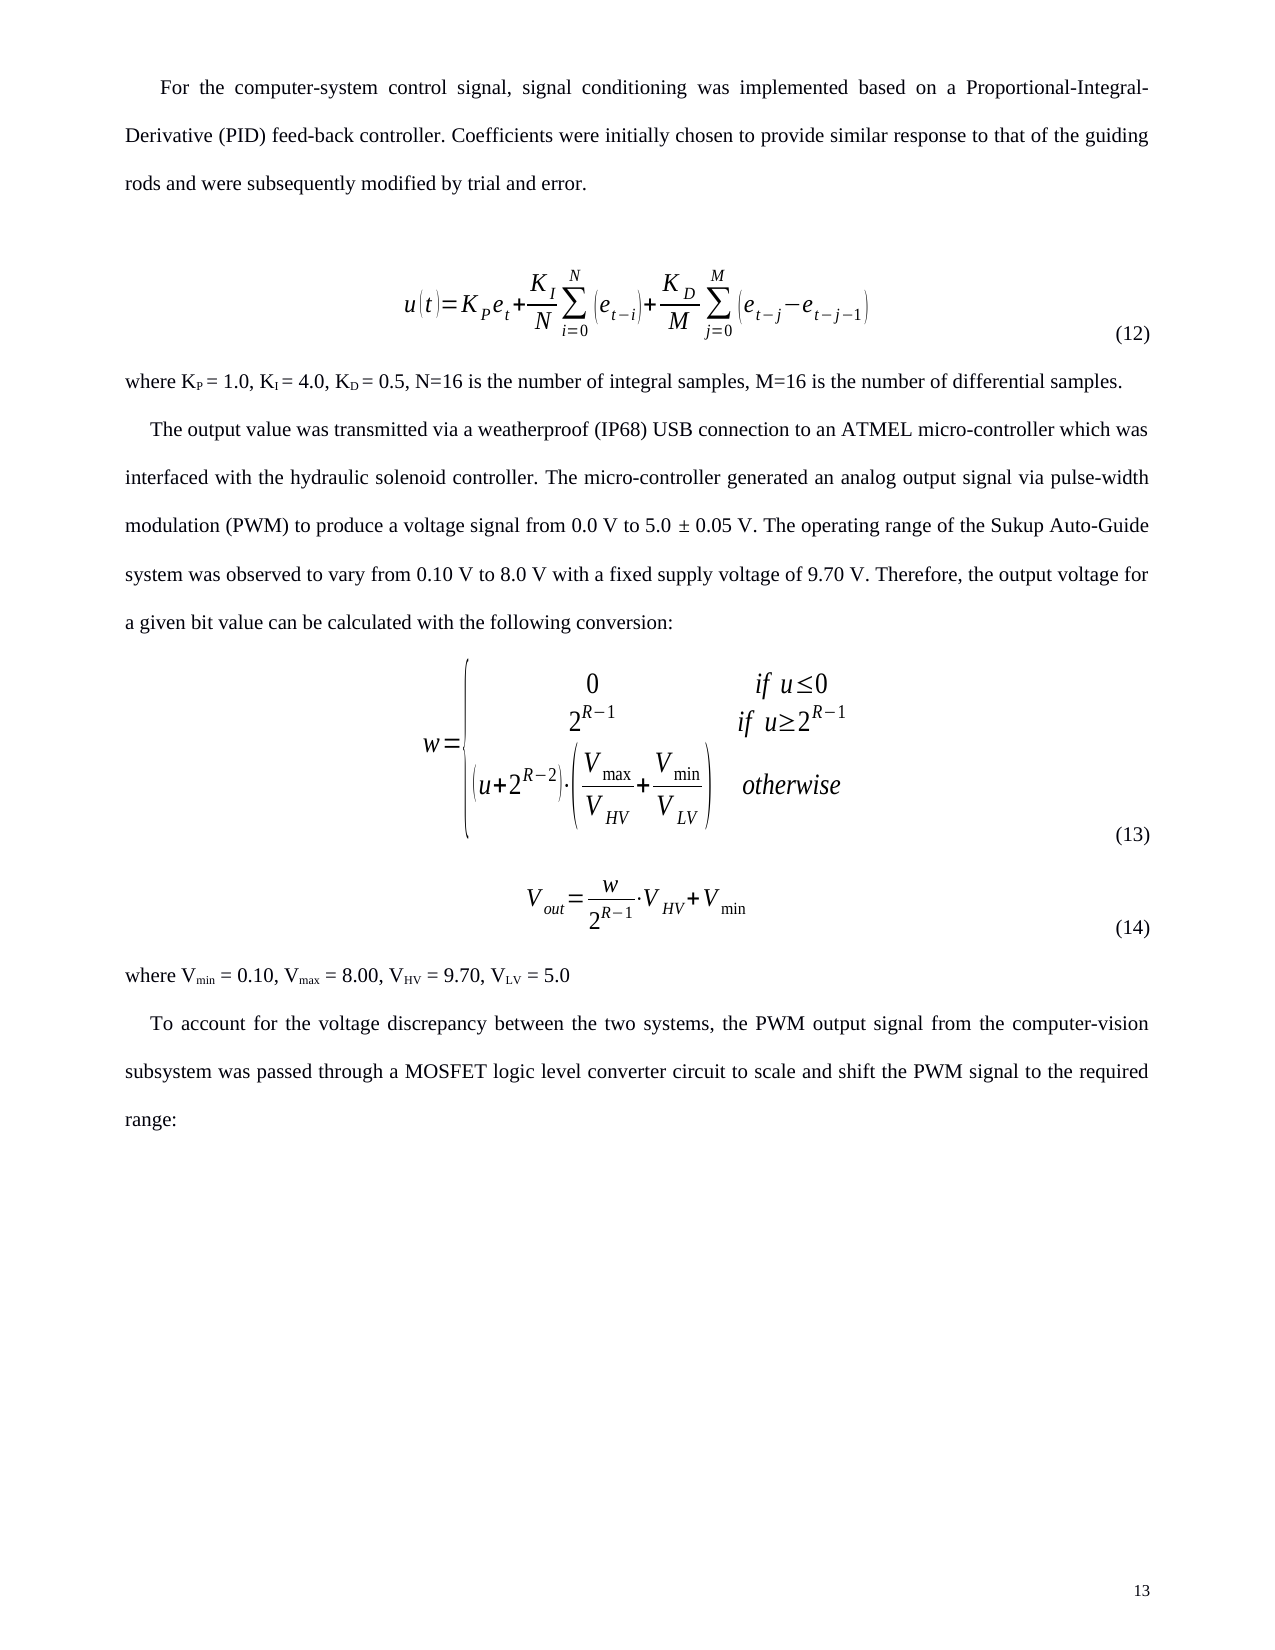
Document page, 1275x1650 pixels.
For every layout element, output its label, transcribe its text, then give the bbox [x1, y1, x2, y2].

text For the computer-system control signal, signal conditioning was implemented based on a Proportional-Integral-Derivative (PID) feed-back controller. Coefficients were initially chosen to provide similar response to that of the guiding rods and were subsequently modified by trial and error. [125, 75, 1150, 195]
text To account for the voltage discrepancy between the two systems, the PWM output signal from the computer-vision subsystem was passed through a MOSFET logic level converter circuit to scale and shift the PWM signal to the required range: [125, 1011, 1150, 1131]
text The output value was transmitted via a weatherproof (IP68) USB connection to an ATMEL micro-controller which was interfaced with the hydraulic solenoid controller. The micro-controller generated an analog output signal via pulse-width modulation (PWM) to produce a voltage signal from 0.0 V to 5.0 ± 0.05 V. The operating range of the Sukup Auto-Guide system was observed to vary from 0.10 V to 8.0 V with a fixed supply voltage of 9.70 V. Therefore, the output voltage for a given bit value can be calculated with the following conversion: [125, 417, 1150, 634]
text (14) [125, 870, 1150, 939]
text where Vmin = 0.10, Vmax = 8.00, VHV = 9.70, VLV = 5.0 [125, 963, 1150, 987]
text (12) [125, 267, 1150, 345]
text where KP = 1.0, KI = 4.0, KD = 0.5, N=16 is the number of integral samples, M=16 is the number of differential samples. [125, 369, 1150, 393]
text (13) [125, 658, 1150, 846]
